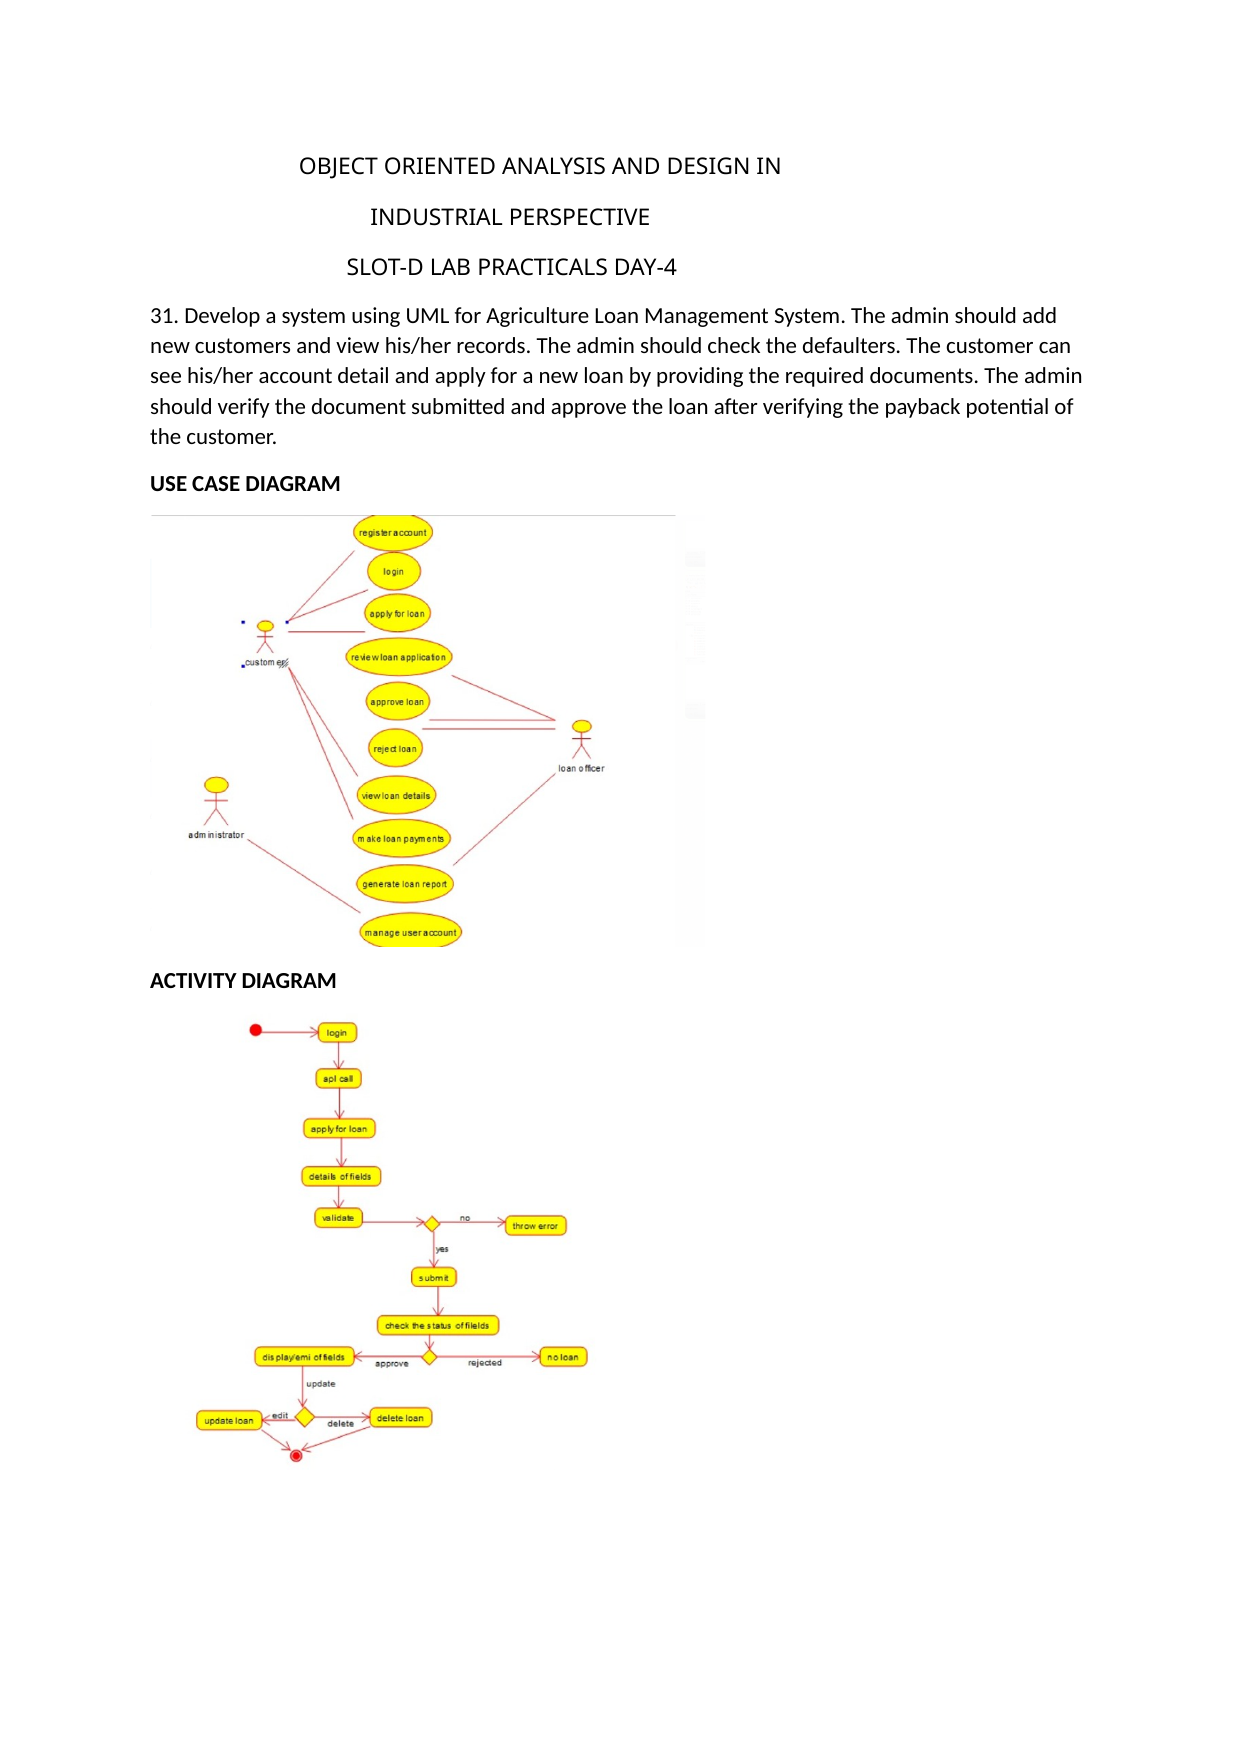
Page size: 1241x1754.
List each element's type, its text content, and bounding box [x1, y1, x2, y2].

text SLOT-D LAB PRACTICALS DAY-4 [150, 251, 1090, 282]
text INDUSTRIAL PERSPECTIVE [150, 200, 1090, 232]
picture [150, 515, 706, 947]
text ACTIVITY DIAGRAM [150, 966, 1090, 994]
text 31. Develop a system using UML for Agriculture Loan Management System. The admin should add new customers and view his/her records. The admin should check the defaulters. The customer can see his/her account detail and apply for a new loan by providing the required documents. The admin should verify the document submitted and approve the loan after verifying the payback potential of the customer. [150, 301, 1090, 450]
picture [150, 1012, 637, 1470]
text USE CASE DIAGRAM [150, 469, 1090, 497]
text OBJECT ORIENTED ANALYSIS AND DESIGN IN [150, 150, 1090, 181]
